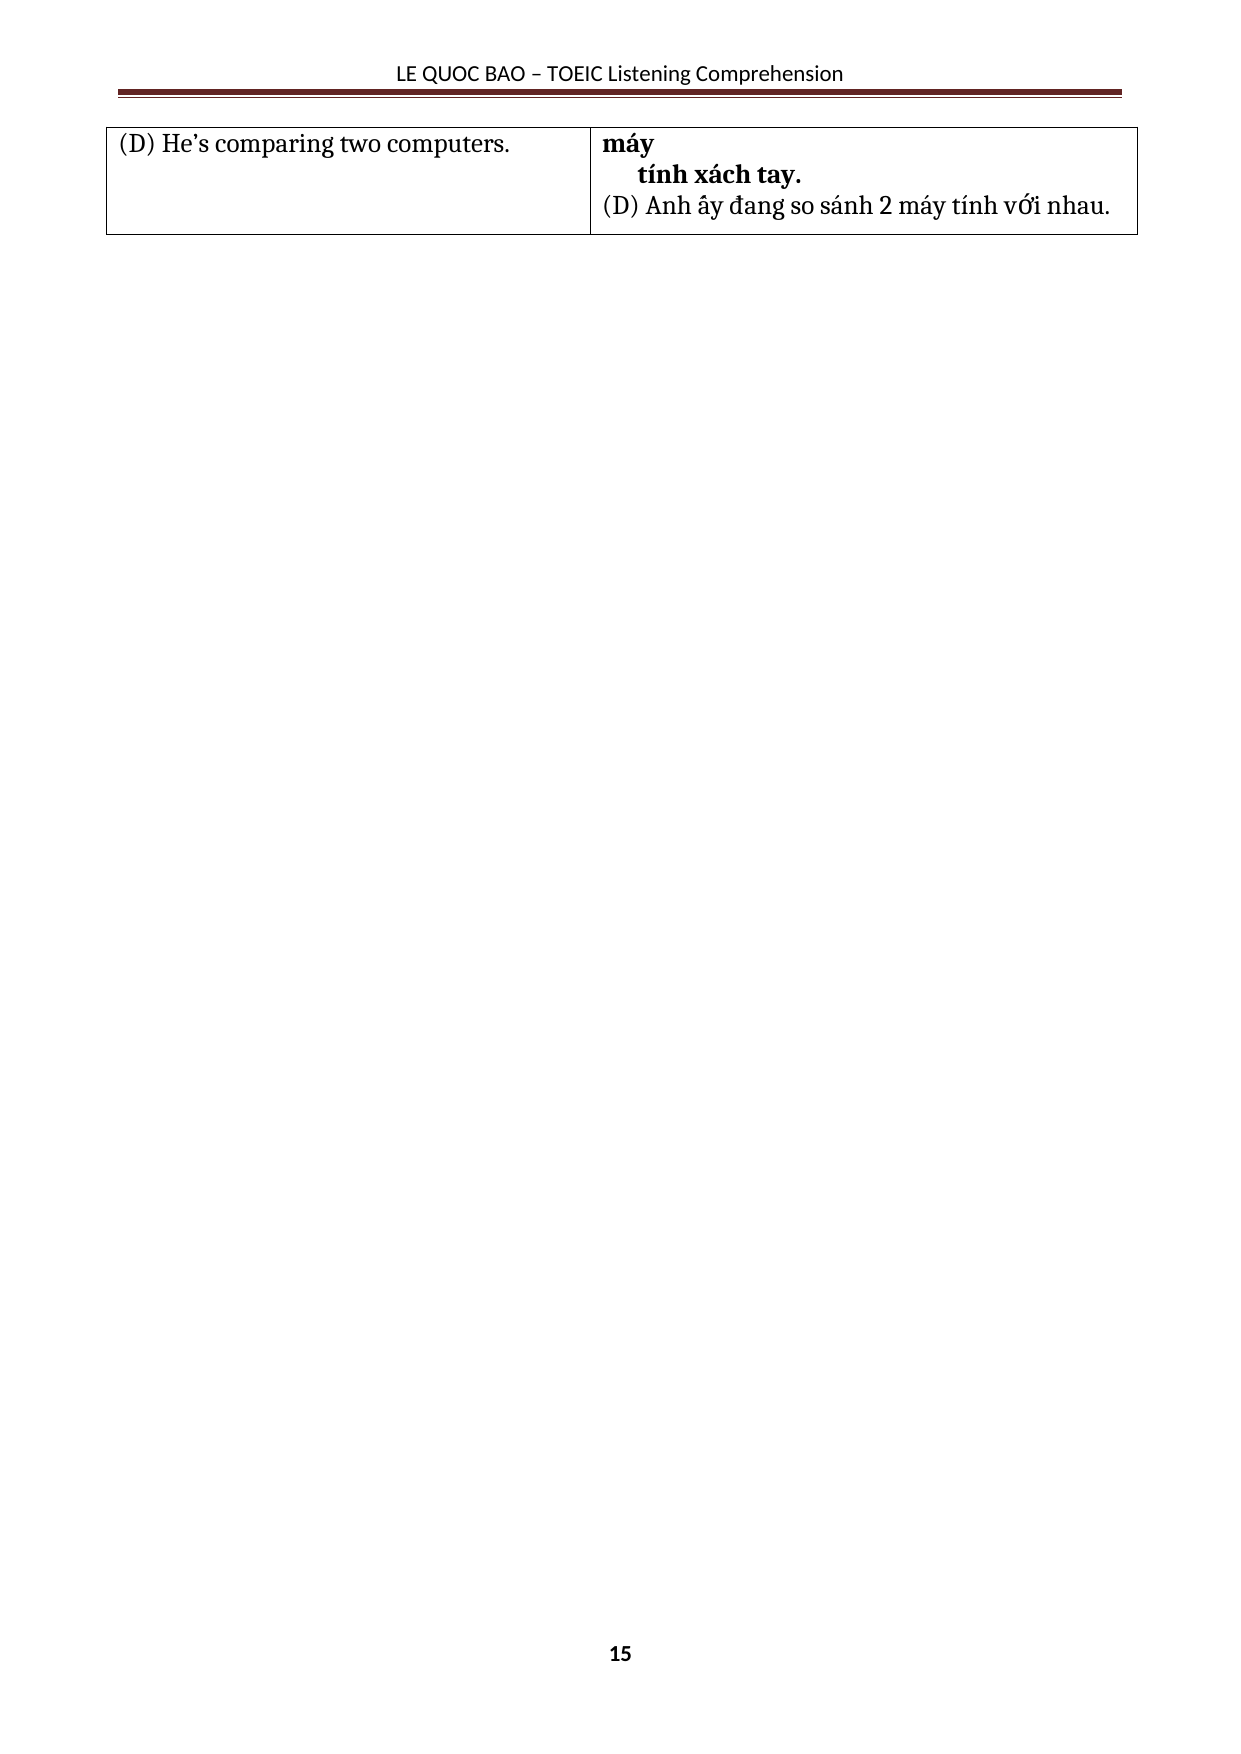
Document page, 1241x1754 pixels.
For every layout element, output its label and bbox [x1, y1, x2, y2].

table_header [591, 128, 1137, 233]
table_header [107, 128, 590, 233]
